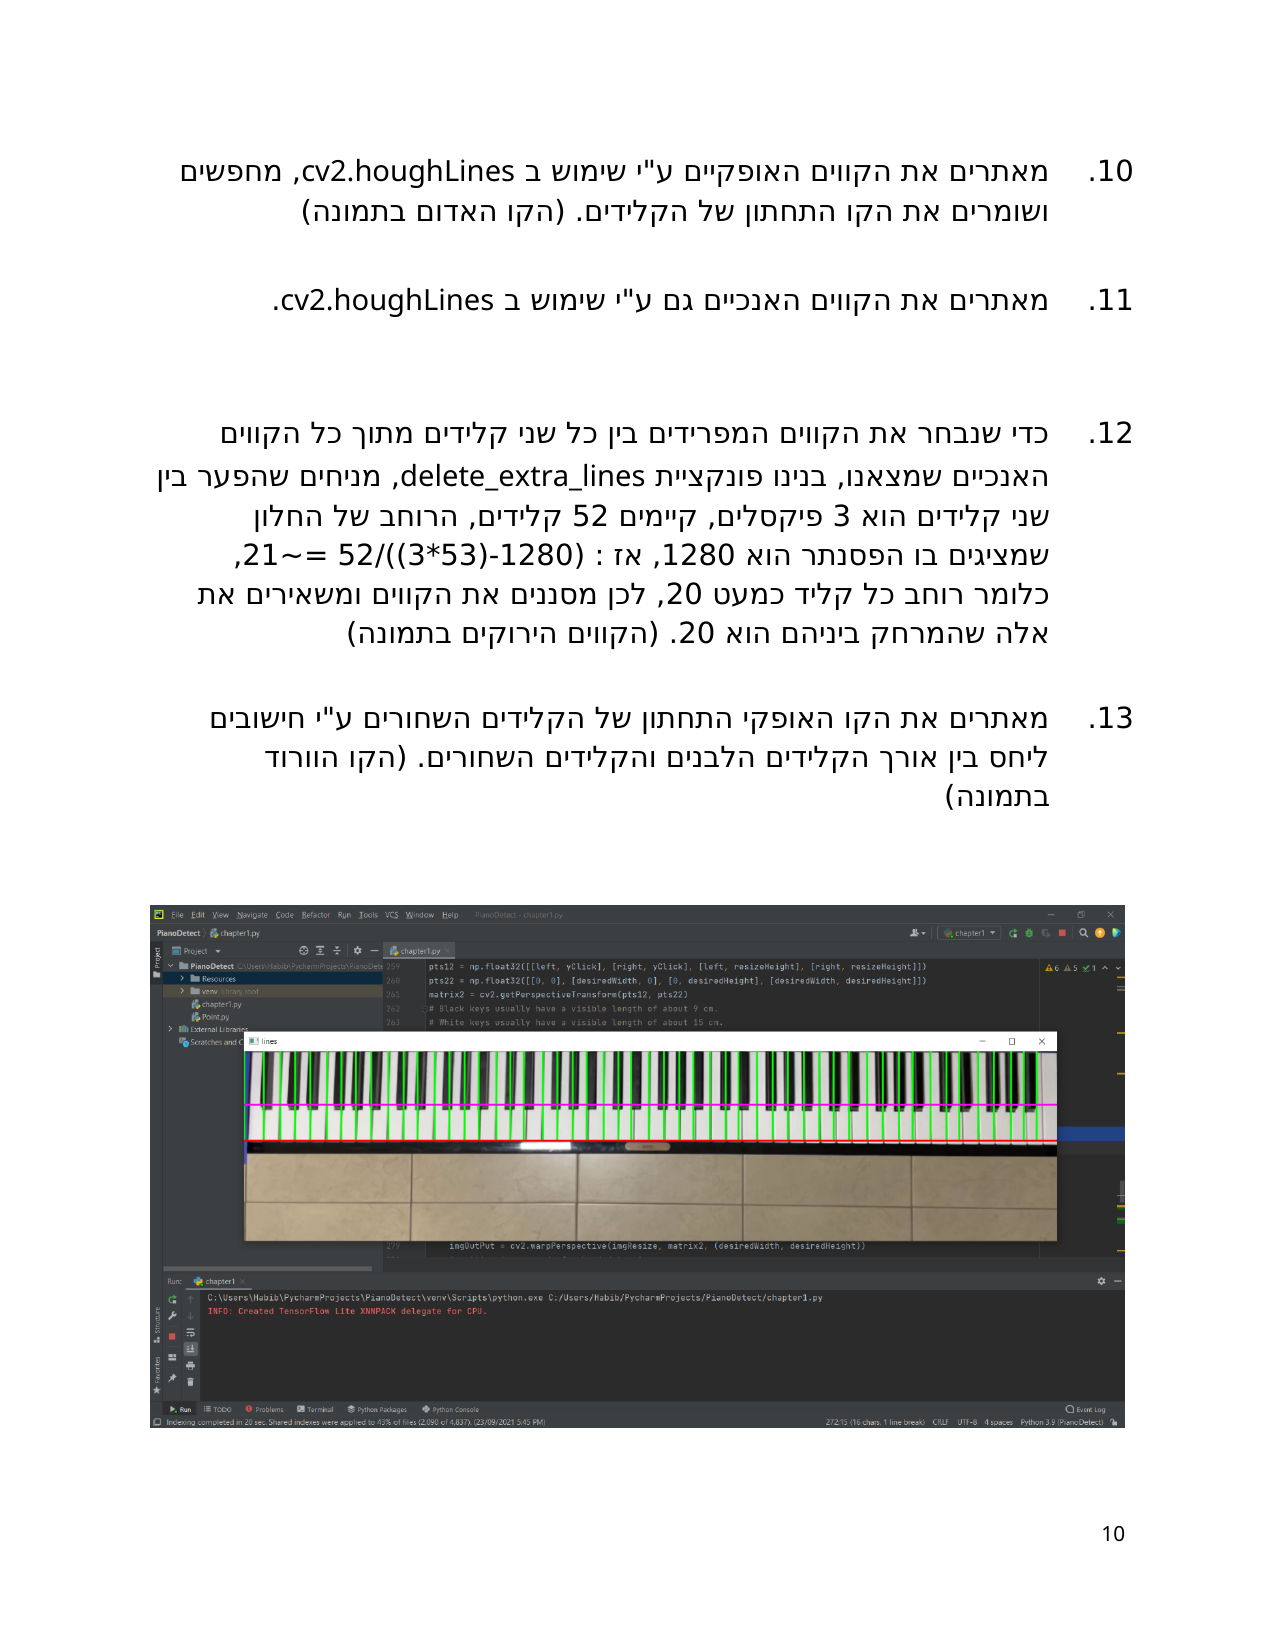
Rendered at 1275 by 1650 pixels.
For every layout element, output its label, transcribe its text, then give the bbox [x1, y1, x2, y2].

list מאתרים את הקווים האופקיים ע"י שימוש ב cv2.houghLines, מחפשים ושומרים את הקו התחתון של הקלידים. (הקו האדום בתמונה) [150, 150, 1087, 229]
list מאתרים את הקו האופקי התחתון של הקלידים השחורים ע"י חישובים ליחס בין אורך הקלידים הלבנים והקלידים השחורים. (הקו הוורוד בתמונה) [150, 701, 1087, 813]
list כדי שנבחר את הקווים המפרידים בין כל שני קלידים מתוך כל הקווים האנכיים שמצאנו, בנינו פונקציית delete_extra_lines, מניחים שהפער בין שני קלידים הוא 3 פיקסלים, קיימים 52 קלידים, הרוחב של החלון שמציגים בו הפסנתר הוא 1280, אז : (1280-(53*3))/52 =~21, כלומר רוחב כל קליד כמעט 20, לכן מסננים את הקווים ומשאירים את אלה שהמרחק ביניהם הוא 20. (הקווים הירוקים בתמונה) [150, 416, 1087, 651]
picture [150, 905, 1125, 1428]
list מאתרים את הקווים האנכיים גם ע"י שימוש ב cv2.houghLines. [150, 279, 1087, 319]
